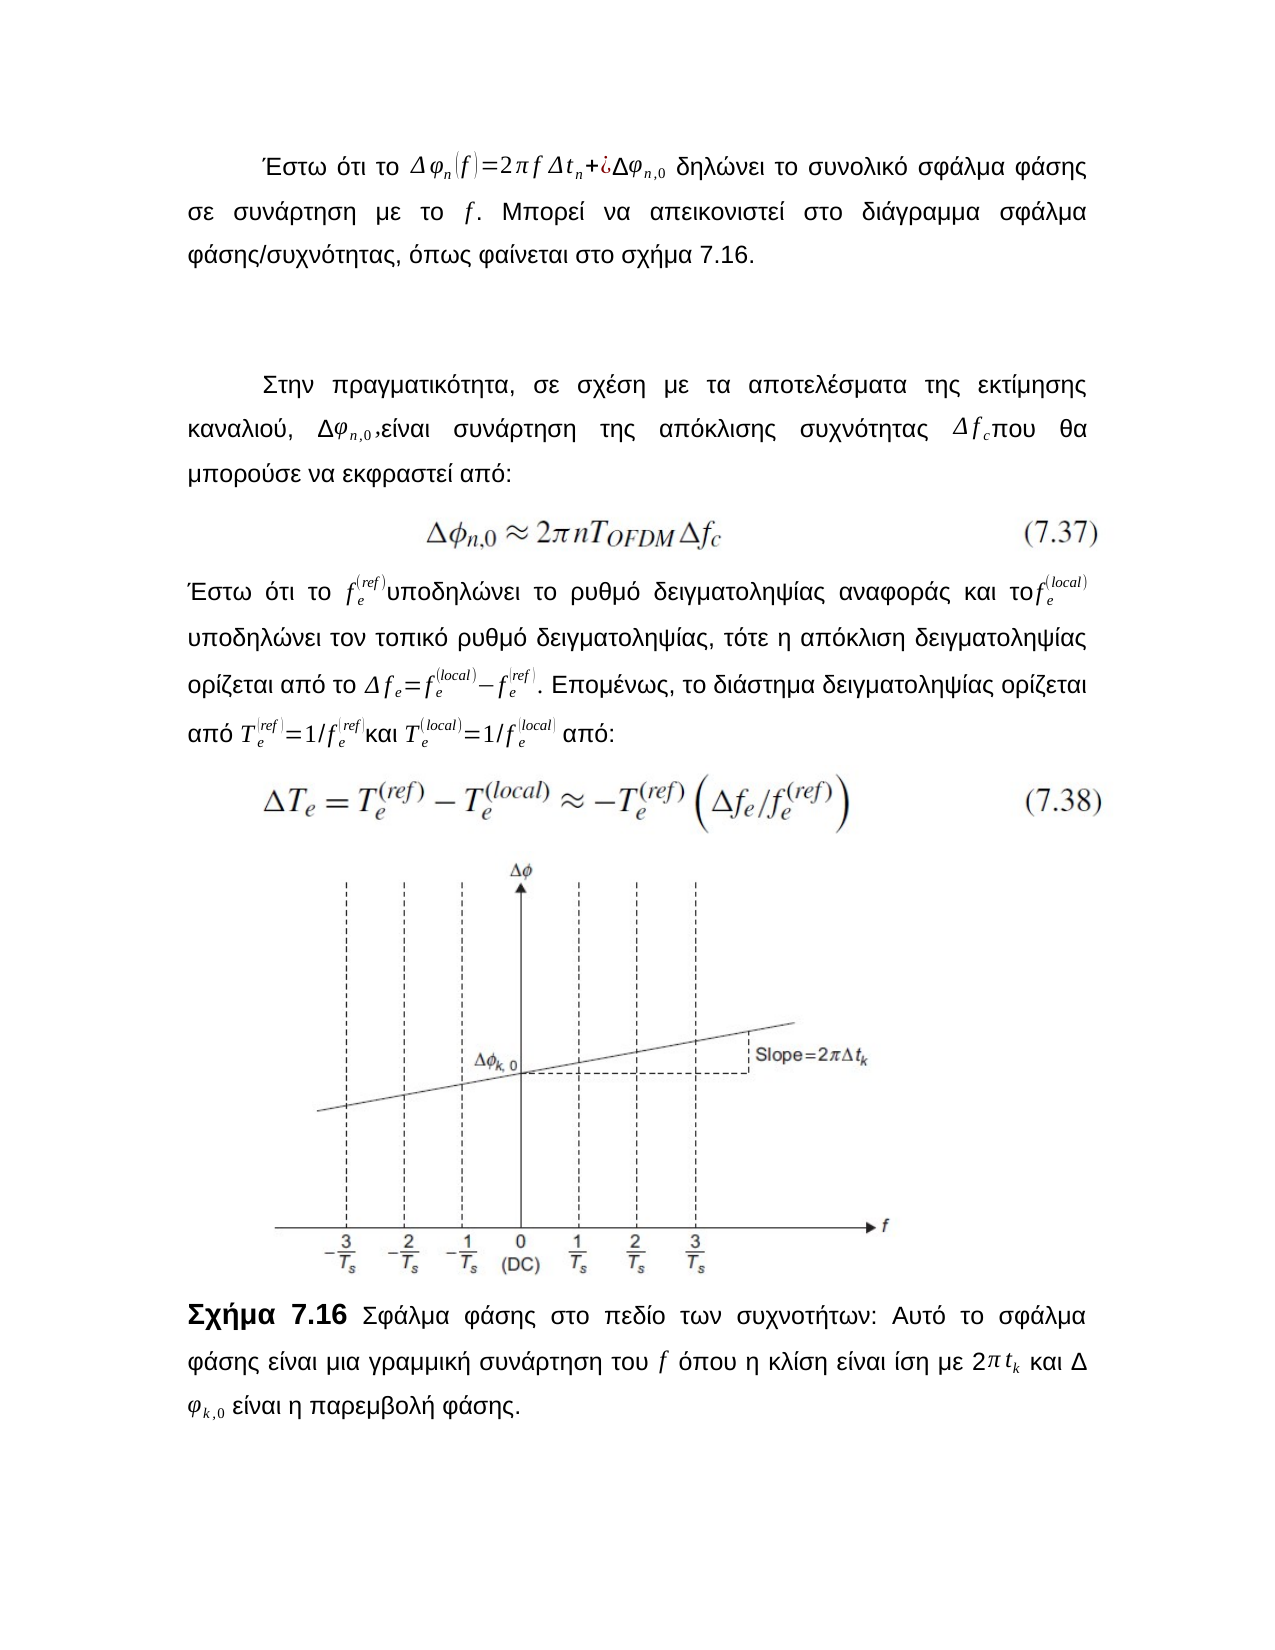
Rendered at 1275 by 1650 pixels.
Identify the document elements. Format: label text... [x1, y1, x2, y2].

picture [262, 765, 1275, 838]
picture [329, 501, 1235, 560]
text Σχήμα 7.16 Σφάλμα φάσης στο πεδίο των συχνοτήτων: Αυτό το σφάλμα φάσης είναι μια γραμμική συνάρτηση του όπου η κλίση είναι ίση με 2 και Δ είναι η παρεμβολή φάσης. [187, 1297, 1087, 1422]
text Έστω ότι το υποδηλώνει το ρυθμό δειγματοληψίας αναφοράς και το υποδηλώνει τον τοπικό ρυθμό δειγματοληψίας, τότε η απόκλιση δειγματοληψίας ορίζεται από το Επομένως, το διάστημα δειγματοληψίας ορίζεται από και από: [187, 574, 1087, 751]
text Έστω ότι το Δ δηλώνει το συνολικό σφάλμα φάσης σε συνάρτηση με το . Μπορεί να απεικονιστεί στο διάγραμμα σφάλμα φάσης/συχνότητας, όπως φαίνεται στο σχήμα 7.16. [187, 150, 1087, 269]
text Στην πραγματικότητα, σε σχέση με τα αποτελέσματα της εκτίμησης καναλιού, Δείναι συνάρτηση της απόκλισης συχνότητας που θα μπορούσε να εκφραστεί από: [187, 370, 1087, 487]
picture [187, 851, 1095, 1284]
